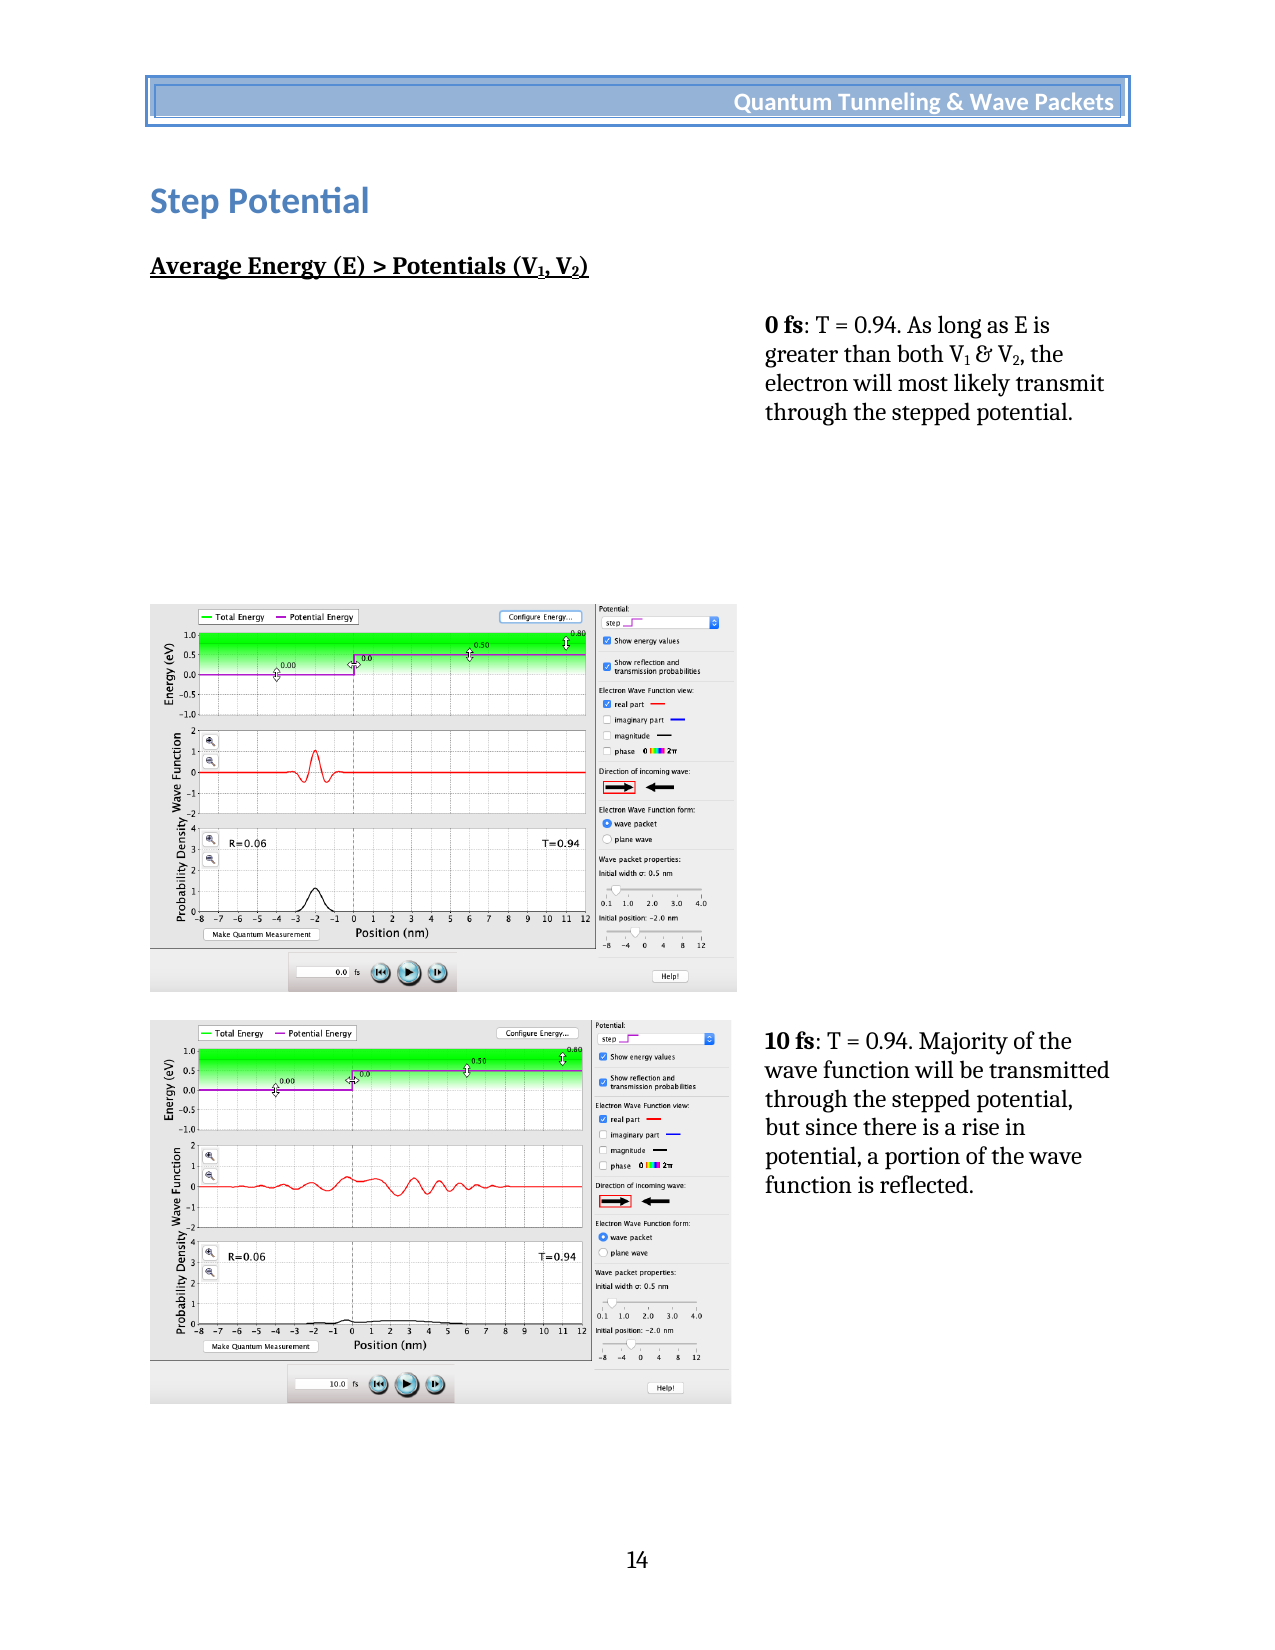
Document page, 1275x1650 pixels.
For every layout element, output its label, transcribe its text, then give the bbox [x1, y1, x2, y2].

text Average Energy (E) > Potentials (V1, V2) [150, 252, 1125, 280]
picture [150, 604, 737, 992]
subtitle Step Potential [150, 177, 1125, 223]
picture [150, 1020, 732, 1404]
